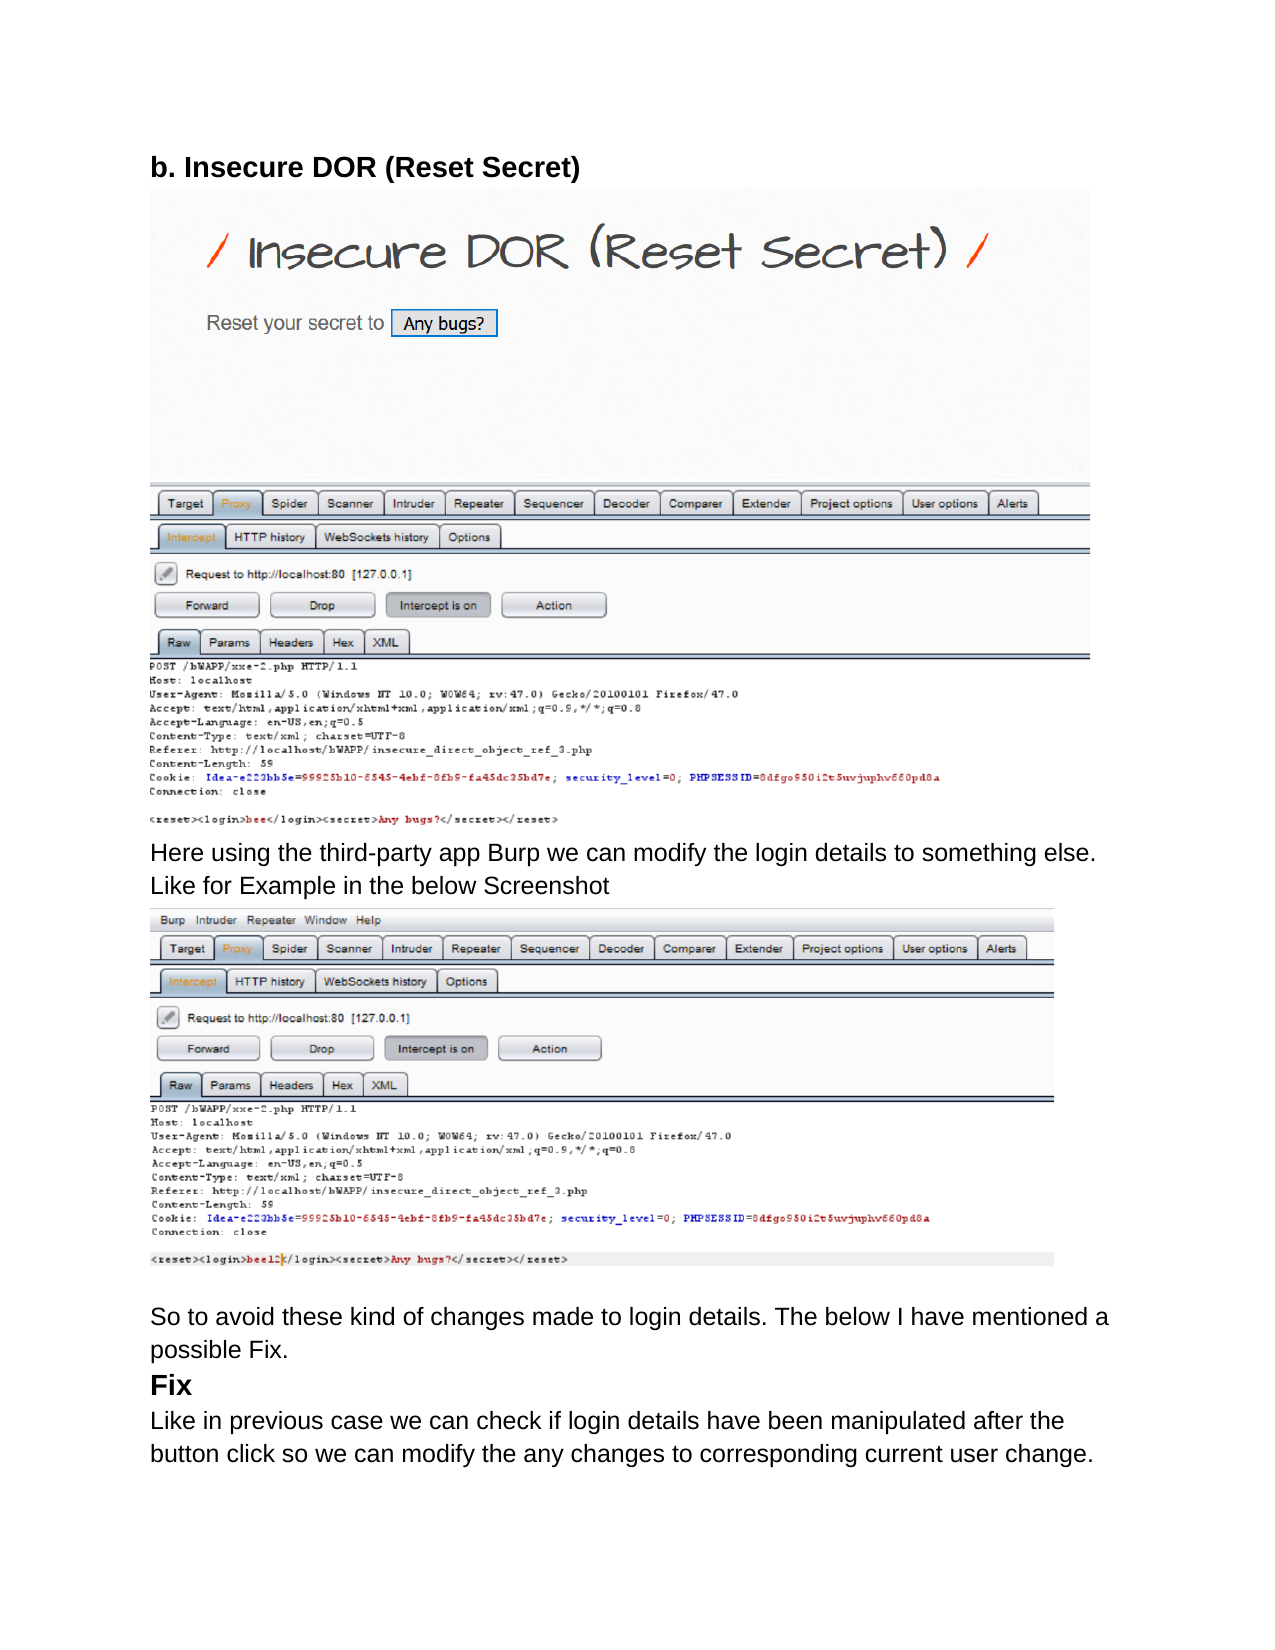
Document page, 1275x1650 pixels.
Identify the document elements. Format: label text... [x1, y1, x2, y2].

picture [150, 903, 1055, 1298]
text Here using the third-party app Burp we can modify the login details to something else. [150, 838, 1125, 867]
text Like for Example in the below Screenshot [150, 871, 1125, 899]
text Fix [150, 1368, 1125, 1401]
picture [150, 188, 1091, 479]
text b. Insecure DOR (Reset Secret) [150, 150, 1125, 183]
picture [150, 482, 1091, 834]
text Like in previous case we can check if login details have been manipulated after the button click so we can modify the any changes to corresponding current user change. [150, 1406, 1125, 1468]
text So to avoid these kind of changes made to login details. The below I have mentioned a possible Fix. [150, 1302, 1125, 1363]
